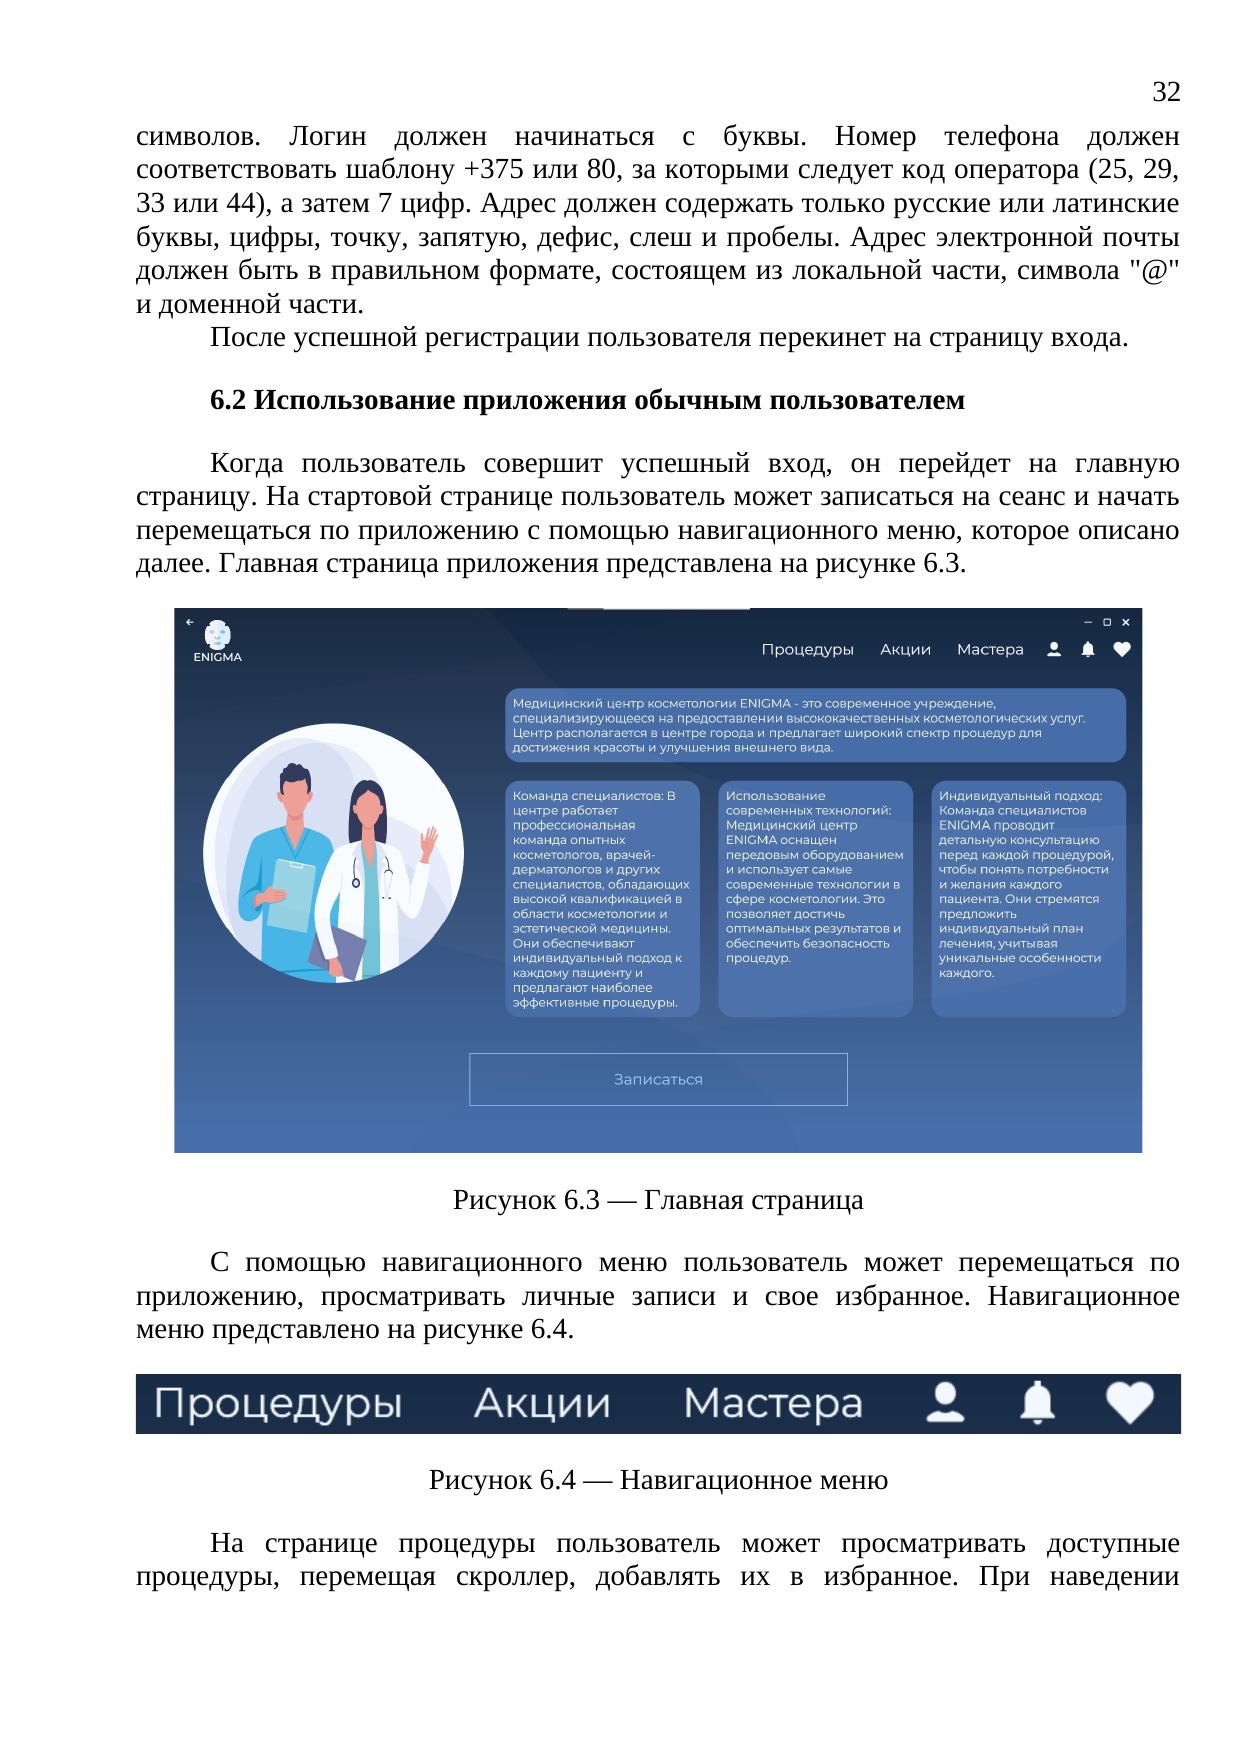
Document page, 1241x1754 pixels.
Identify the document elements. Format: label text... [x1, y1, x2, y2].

text Когда пользователь совершит успешный вход, он перейдет на главную страницу. На стартовой странице пользователь может записаться на сеанс и начать перемещаться по приложению с помощью навигационного меню, которое описано далее. Главная страница приложения представлена на рисунке 6.3. [136, 445, 1181, 579]
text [136, 118, 1181, 319]
picture [135, 1374, 1182, 1434]
picture [174, 608, 1143, 1153]
text C помощью навигационного меню пользователь может перемещаться по приложению, просматривать личные записи и свое избранное. Навигационное меню представлено на рисунке 6.4. [136, 1244, 1181, 1345]
subtitle 6.2 Использование приложения обычным пользователем [136, 382, 1181, 416]
text Рисунок 6.4 — Навигационное меню [136, 1462, 1181, 1496]
text После успешной регистрации пользователя перекинет на страницу входа. [136, 319, 1181, 353]
text Рисунок 6.3 — Главная страница [136, 1182, 1181, 1215]
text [136, 1525, 1181, 1592]
